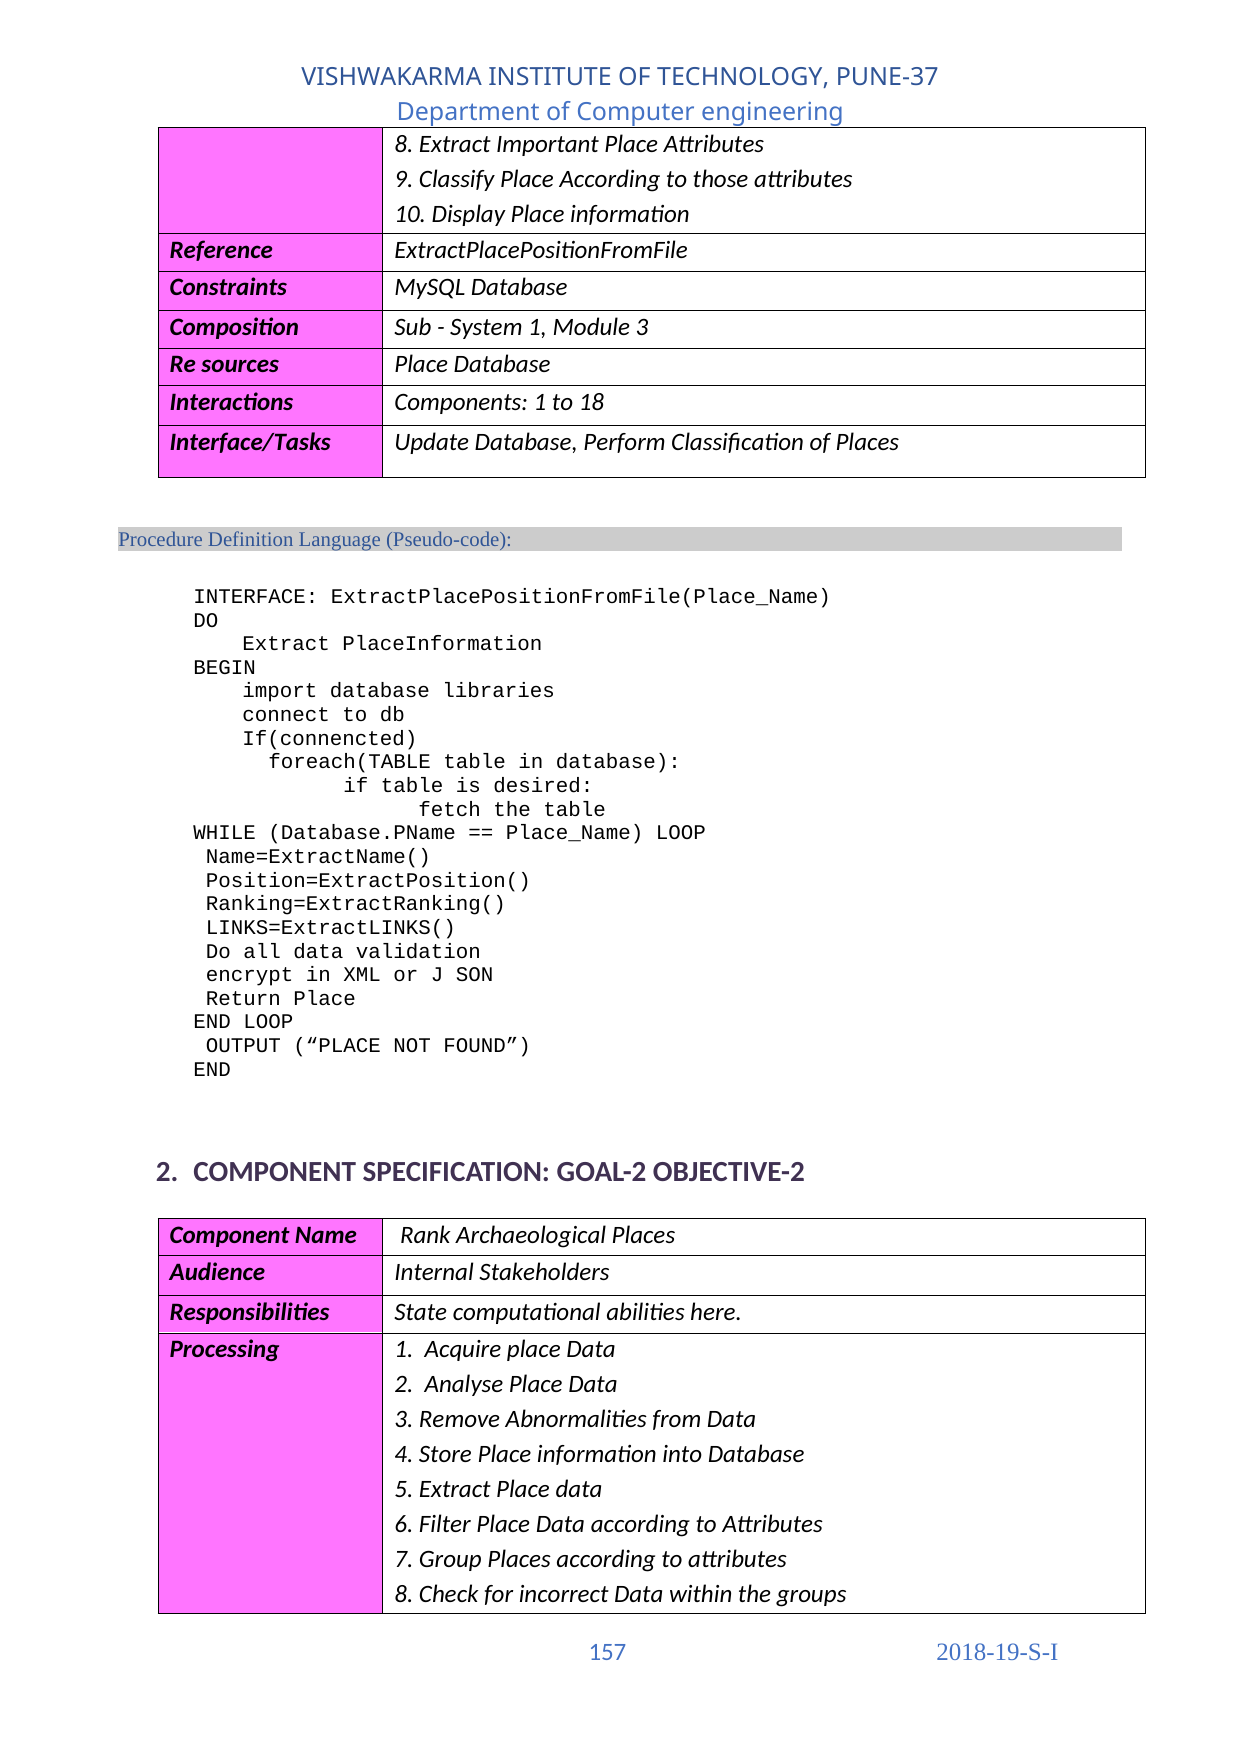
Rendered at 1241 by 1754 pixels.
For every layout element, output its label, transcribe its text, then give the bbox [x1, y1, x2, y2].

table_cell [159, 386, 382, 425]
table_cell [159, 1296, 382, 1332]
text Position=ExtractPosition() [193, 870, 1122, 893]
text END [193, 1059, 1122, 1082]
text foreach(TABLE table in database): [193, 751, 1122, 775]
text import database libraries [193, 681, 1122, 704]
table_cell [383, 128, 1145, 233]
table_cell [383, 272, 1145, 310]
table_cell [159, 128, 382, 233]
text if table is desired: [193, 775, 1122, 799]
subtitle Procedure Definition Language (Pseudo-code): [118, 527, 1122, 551]
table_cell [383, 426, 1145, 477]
text Extract PlaceInformation [193, 633, 1122, 657]
text Ranking=ExtractRanking() [193, 893, 1122, 917]
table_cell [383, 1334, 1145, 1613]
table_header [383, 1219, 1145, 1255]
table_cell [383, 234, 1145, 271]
text encrypt in XML or J SON [193, 964, 1122, 988]
text BEGIN [193, 657, 1122, 681]
text WHILE (Database.PName == Place_Name) LOOP [193, 822, 1122, 846]
text Name=ExtractName() [193, 846, 1122, 870]
text END LOOP [193, 1012, 1122, 1035]
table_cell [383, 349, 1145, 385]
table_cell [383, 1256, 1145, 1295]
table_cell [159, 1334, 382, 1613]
text If(connencted) [193, 728, 1122, 751]
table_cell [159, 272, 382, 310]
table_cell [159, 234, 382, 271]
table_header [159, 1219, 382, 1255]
text Do all data validation [193, 941, 1122, 964]
text connect to db [193, 704, 1122, 728]
text Return Place [193, 988, 1122, 1012]
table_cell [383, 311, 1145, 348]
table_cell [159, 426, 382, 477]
text OUTPUT (“PLACE NOT FOUND”) [193, 1035, 1122, 1059]
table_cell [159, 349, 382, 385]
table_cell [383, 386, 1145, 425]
text LINKS=ExtractLINKS() [193, 917, 1122, 941]
text fetch the table [193, 799, 1122, 822]
text DO [193, 609, 1122, 633]
text INTERFACE: ExtractPlacePositionFromFile(Place_Name) [193, 586, 1122, 609]
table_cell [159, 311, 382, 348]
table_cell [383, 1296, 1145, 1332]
subtitle COMPONENT SPECIFICATION: GOAL-2 OBJECTIVE-2 [156, 1153, 1122, 1189]
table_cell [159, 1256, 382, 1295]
